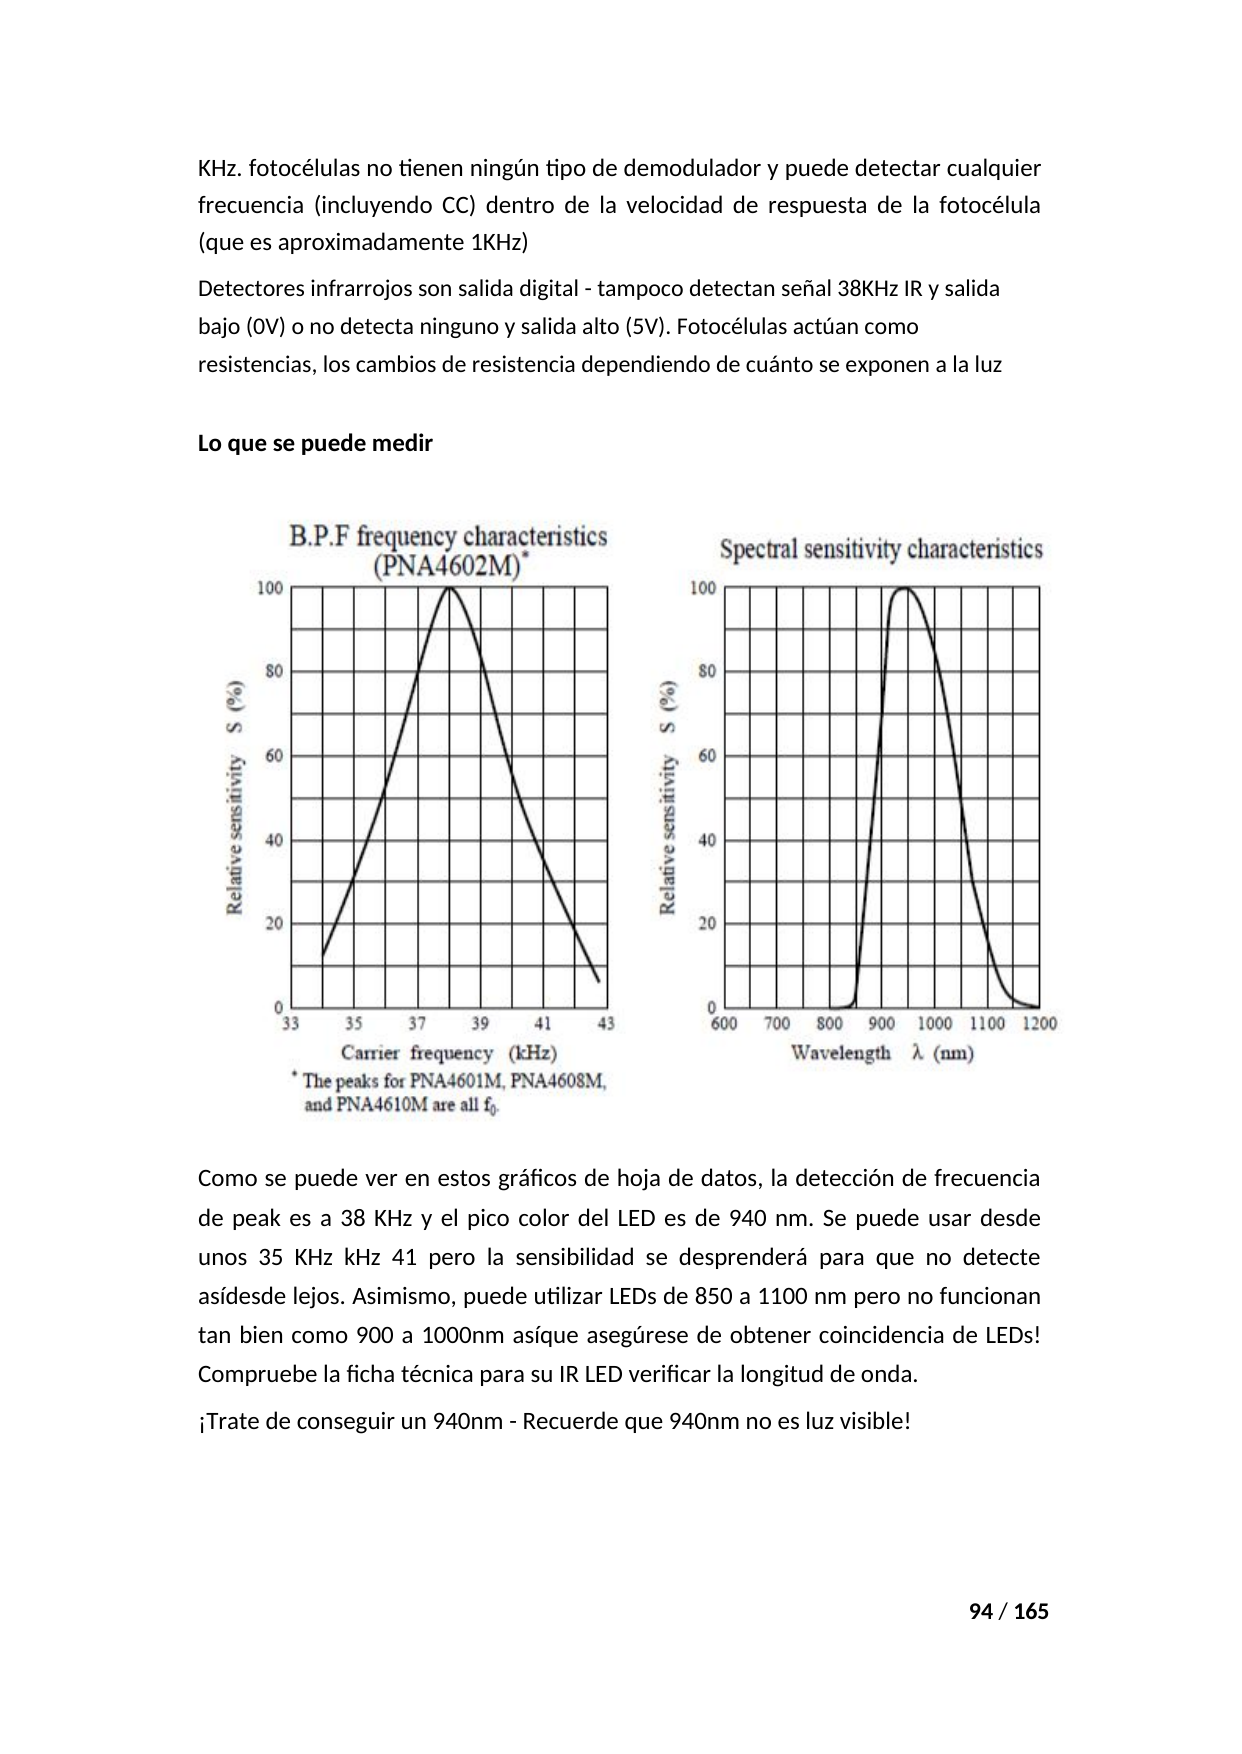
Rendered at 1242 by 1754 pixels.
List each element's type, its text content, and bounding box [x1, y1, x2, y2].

picture [201, 470, 1075, 1142]
text KHz. fotocélulas no tienen ningún tipo de demodulador y puede detectar cualquier frecuencia (incluyendo CC) dentro de la velocidad de respuesta de la fotocélula (que es aproximadamente 1KHz) [198, 152, 1043, 257]
text Lo que se puede medir [198, 427, 1092, 458]
text ¡Trate de conseguir un 940nm - Recuerde que 940nm no es luz visible! [198, 1405, 1092, 1435]
text Detectores infrarrojos son salida digital - tampoco detectan señal 38KHz IR y salida bajo (0V) o no detecta ninguno y salida alto (5V). Fotocélulas actúan como resistencias, los cambios de resistencia dependiendo de cuánto se exponen a la luz [198, 273, 1034, 378]
text 94 / 165 [969, 1596, 1092, 1625]
text Como se puede ver en estos gráficos de hoja de datos, la detección de frecuencia de peak es a 38 KHz y el pico color del LED es de 940 nm. Se puede usar desde unos 35 KHz kHz 41 pero la sensibilidad se desprenderá para que no detecte asídesde lejos. Asimismo, puede utilizar LEDs de 850 a 1100 nm pero no funcionan tan bien como 900 a 1000nm asíque asegúrese de obtener coincidencia de LEDs! Compruebe la ficha técnica para su IR LED verificar la longitud de onda. [198, 1163, 1043, 1388]
